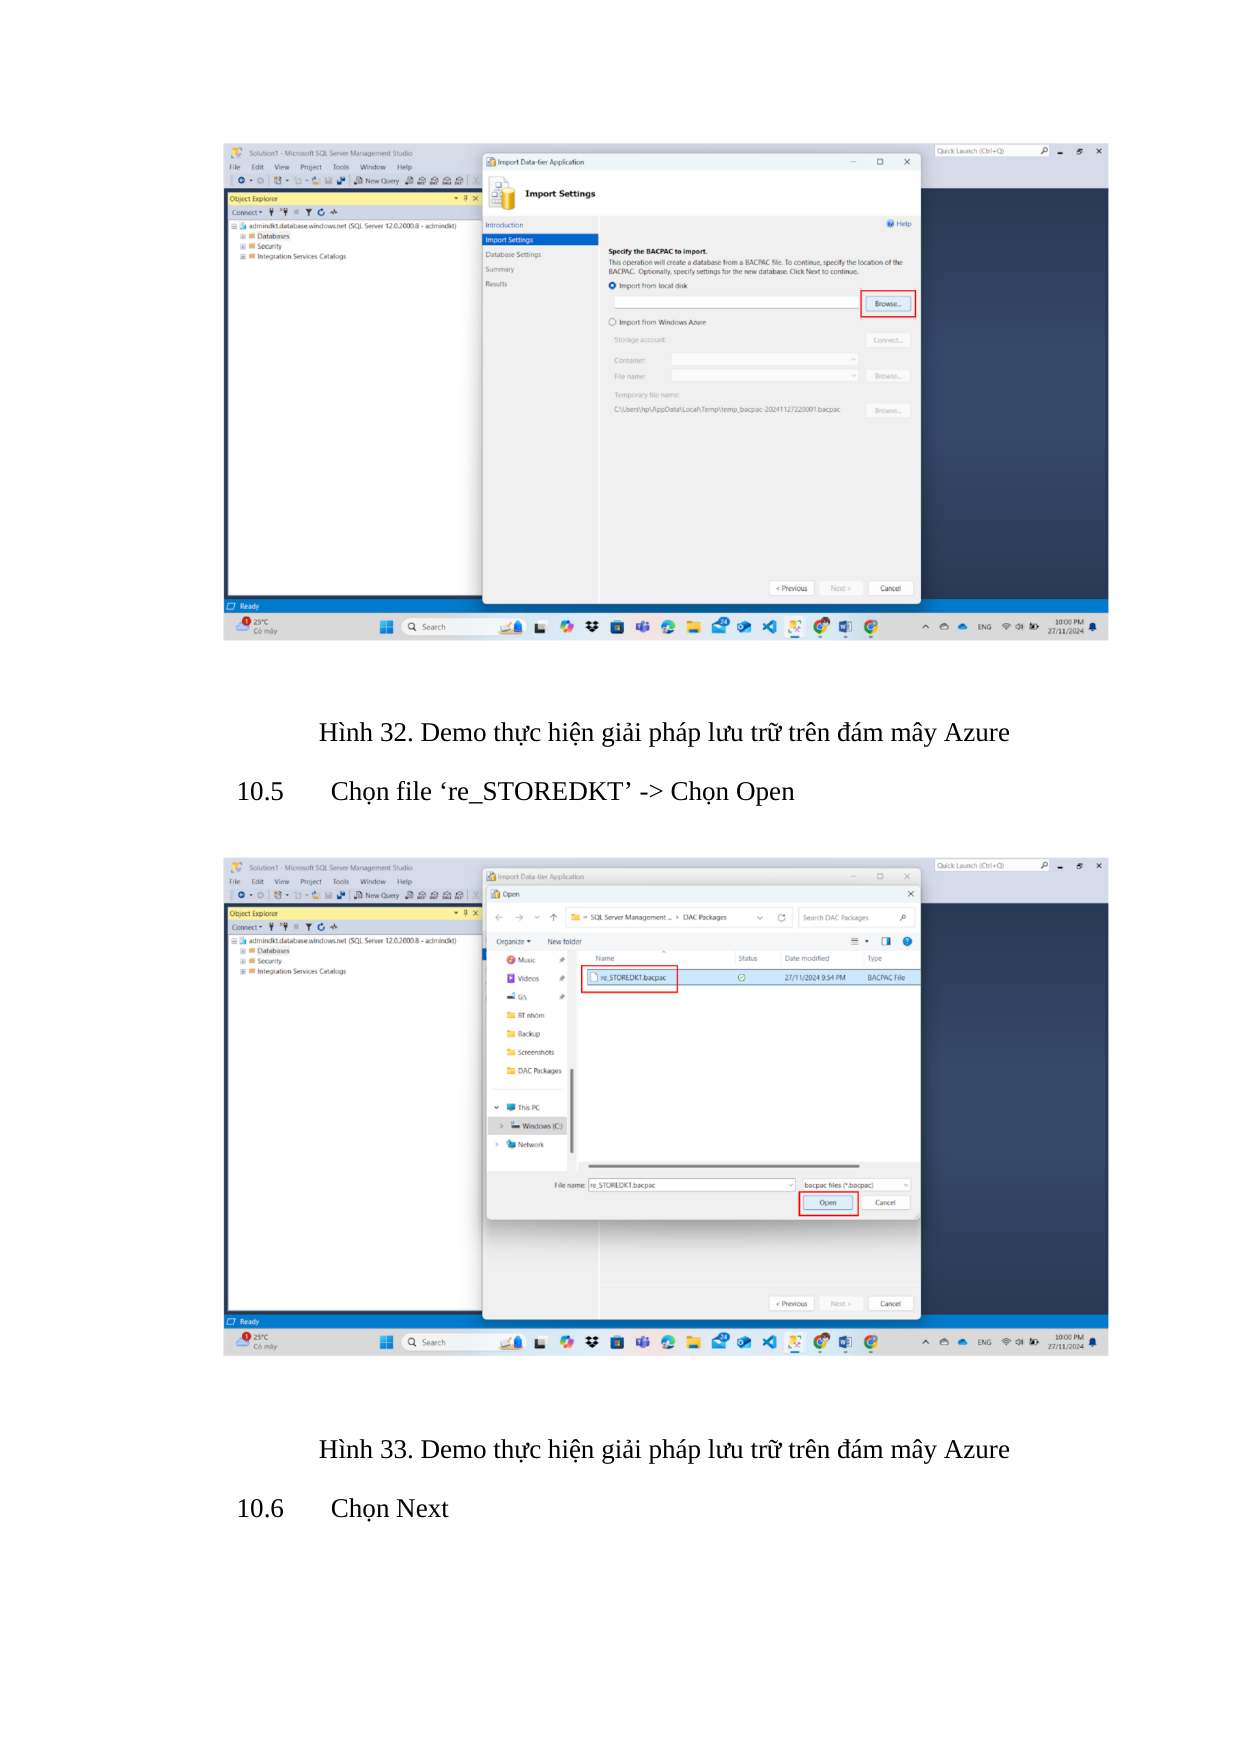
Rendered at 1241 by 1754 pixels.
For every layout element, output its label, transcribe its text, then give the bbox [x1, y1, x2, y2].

list Chọn Next [236, 1492, 1122, 1523]
text Hình 33. Demo thực hiện giải pháp lưu trữ trên đám mây Azure [207, 1433, 1122, 1464]
picture [206, 834, 1123, 1407]
picture [206, 118, 1123, 690]
list Chọn file ‘re_STOREDKT’ -> Chọn Open [236, 775, 1122, 807]
text Hình 32. Demo thực hiện giải pháp lưu trữ trên đám mây Azure [207, 716, 1122, 747]
